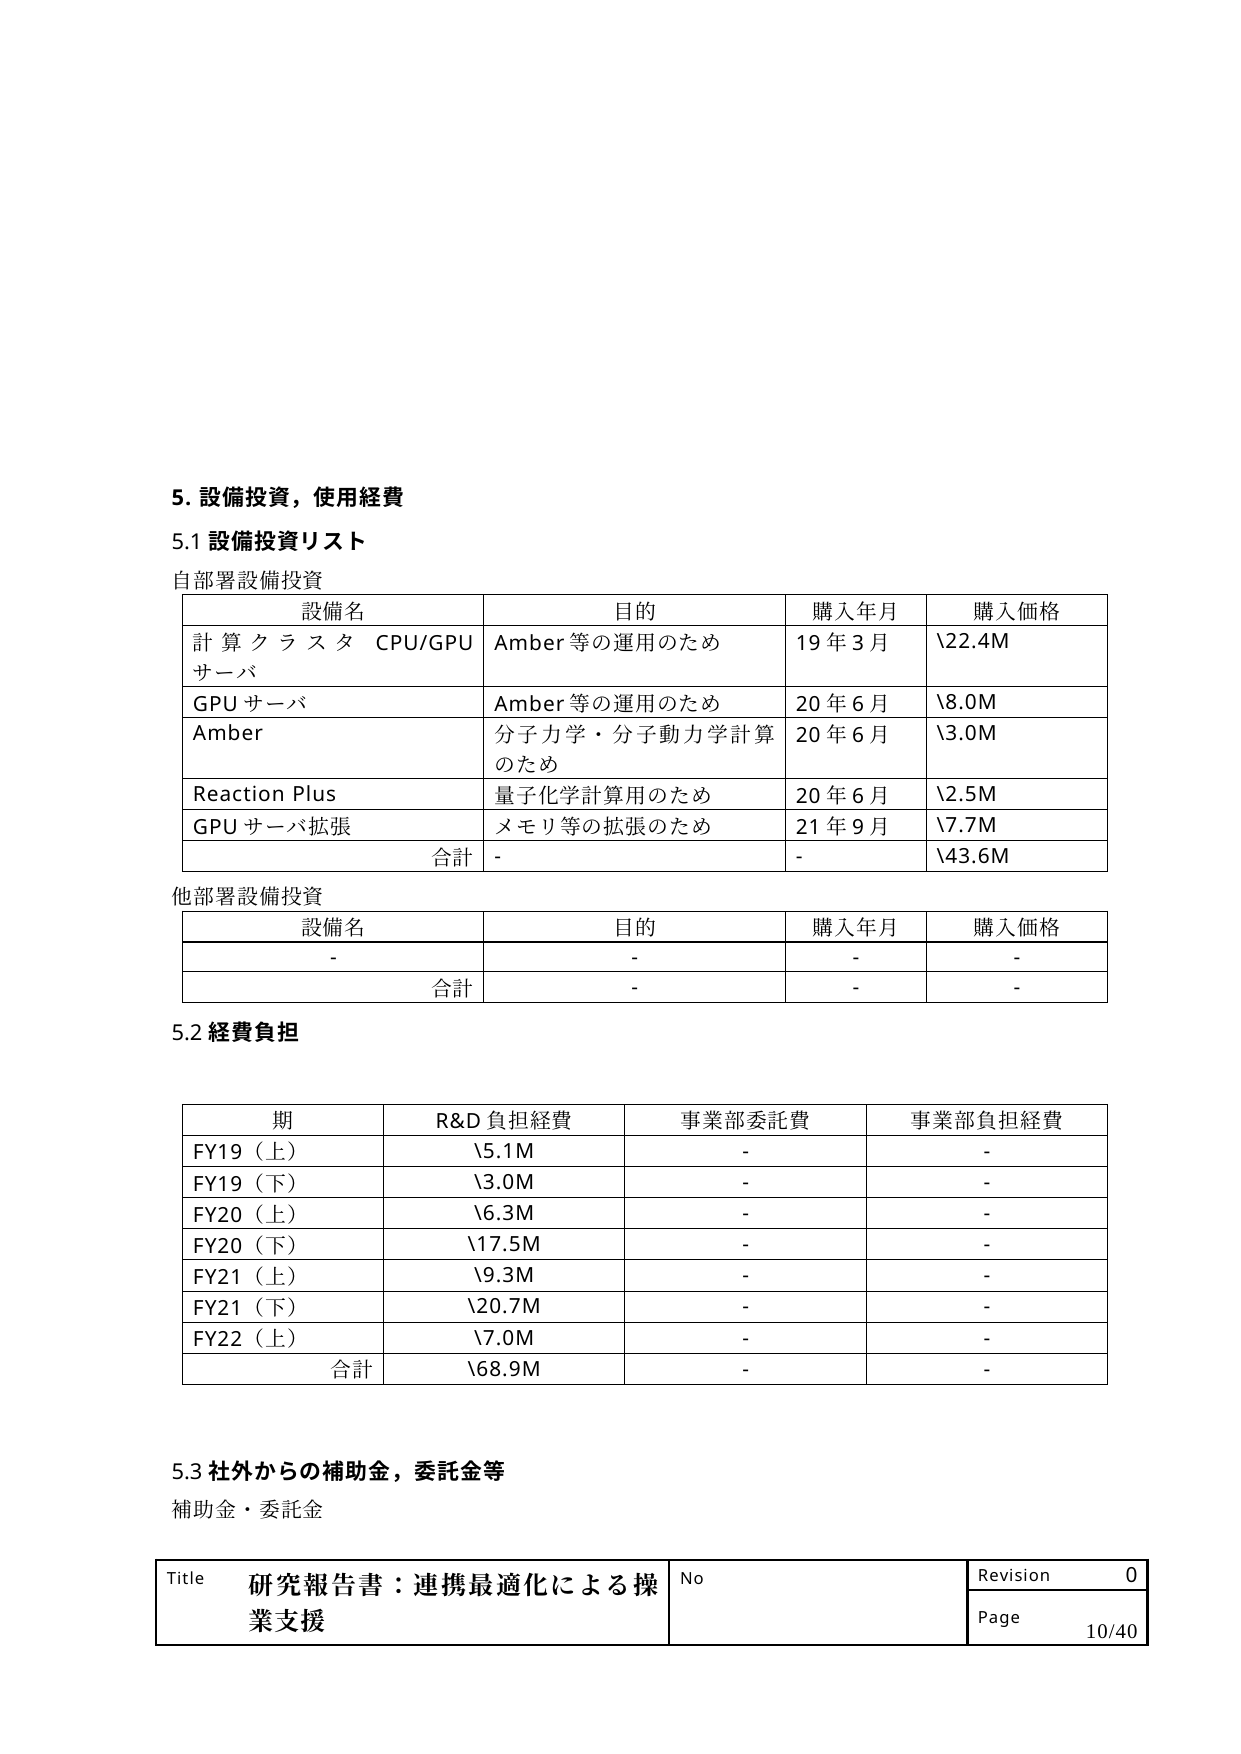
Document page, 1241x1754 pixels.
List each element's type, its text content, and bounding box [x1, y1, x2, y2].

table_header 設備名 [183, 595, 483, 625]
table_cell - [625, 1292, 866, 1322]
table_cell - [867, 1229, 1107, 1259]
table_cell 20年6月 [786, 718, 926, 778]
table_cell 19年3月 [786, 626, 926, 686]
subtitle 経費負担 [171, 1015, 1126, 1047]
table_cell 合計 [183, 1354, 383, 1384]
table_cell \8.0M [927, 687, 1107, 717]
table_cell 合計 [183, 972, 483, 1002]
table_cell - [625, 1260, 866, 1291]
table_header 購入年月 [786, 912, 926, 941]
table_cell FY20（上） [183, 1198, 383, 1228]
table_header 購入年月 [786, 595, 926, 625]
table_cell - [927, 972, 1107, 1002]
table_cell - [867, 1292, 1107, 1322]
table_cell - [183, 943, 483, 971]
subtitle 社外からの補助金，委託金等 [171, 1454, 1126, 1486]
table_cell - [625, 1229, 866, 1259]
table_cell FY19（上） [183, 1136, 383, 1166]
table_cell \2.5M [927, 779, 1107, 809]
table_cell メモリ等の拡張のため [484, 810, 785, 840]
table_cell - [625, 1167, 866, 1197]
table_cell \3.0M [927, 718, 1107, 778]
table_cell - [867, 1136, 1107, 1166]
subtitle 設備投資，使用経費 [171, 480, 1126, 512]
table_cell - [786, 943, 926, 971]
table_cell - [786, 841, 926, 871]
table_cell - [867, 1260, 1107, 1291]
table_cell - [484, 972, 785, 1002]
table_cell \17.5M [384, 1229, 624, 1259]
table_cell - [786, 972, 926, 1002]
table_cell 20年6月 [786, 779, 926, 809]
table_cell 量子化学計算用のため [484, 779, 785, 809]
table_cell FY22（上） [183, 1323, 383, 1353]
table_cell - [625, 1198, 866, 1228]
table_cell Amber等の運用のため [484, 626, 785, 686]
table_cell \7.0M [384, 1323, 624, 1353]
table_cell \5.1M [384, 1136, 624, 1166]
table_cell - [484, 943, 785, 971]
table_header 目的 [484, 912, 785, 941]
table_cell \7.7M [927, 810, 1107, 840]
text 自部署設備投資 [171, 564, 1126, 594]
table_cell - [867, 1354, 1107, 1384]
table_header 購入価格 [927, 595, 1107, 625]
table_cell Amber [183, 718, 483, 778]
table_cell 21年9月 [786, 810, 926, 840]
table_header 設備名 [183, 912, 483, 941]
table_cell \43.6M [927, 841, 1107, 871]
table_cell \68.9M [384, 1354, 624, 1384]
table_cell \6.3M [384, 1198, 624, 1228]
table_cell 分子力学・分子動力学計算のため [484, 718, 785, 778]
table_cell \9.3M [384, 1260, 624, 1291]
table_header 期 [183, 1105, 383, 1135]
table_cell FY20（下） [183, 1229, 383, 1259]
table_cell 計算クラスタ CPU/GPUサーバ [183, 626, 483, 686]
table_cell - [867, 1323, 1107, 1353]
text 補助金・委託金 [171, 1494, 1126, 1524]
table_cell - [867, 1198, 1107, 1228]
table_cell - [625, 1136, 866, 1166]
table_cell - [867, 1167, 1107, 1197]
table_cell - [484, 841, 785, 871]
table_cell - [625, 1323, 866, 1353]
table_header 事業部委託費 [625, 1105, 866, 1135]
table_header 事業部負担経費 [867, 1105, 1107, 1135]
subtitle 設備投資リスト [171, 524, 1126, 556]
table_header 目的 [484, 595, 785, 625]
table_header R&D負担経費 [384, 1105, 624, 1135]
table_cell GPUサーバ [183, 687, 483, 717]
text 他部署設備投資 [171, 881, 1126, 911]
table_cell - [625, 1354, 866, 1384]
table_cell FY21（上） [183, 1260, 383, 1291]
table_cell \22.4M [927, 626, 1107, 686]
table_cell 20年6月 [786, 687, 926, 717]
table_cell - [927, 943, 1107, 971]
table_cell GPUサーバ拡張 [183, 810, 483, 840]
table_cell FY19（下） [183, 1167, 383, 1197]
table_cell Reaction Plus [183, 779, 483, 809]
table_cell Amber等の運用のため [484, 687, 785, 717]
table_cell \3.0M [384, 1167, 624, 1197]
table_cell 合計 [183, 841, 483, 871]
table_cell FY21（下） [183, 1292, 383, 1322]
table_cell \20.7M [384, 1292, 624, 1322]
table_header 購入価格 [927, 912, 1107, 941]
